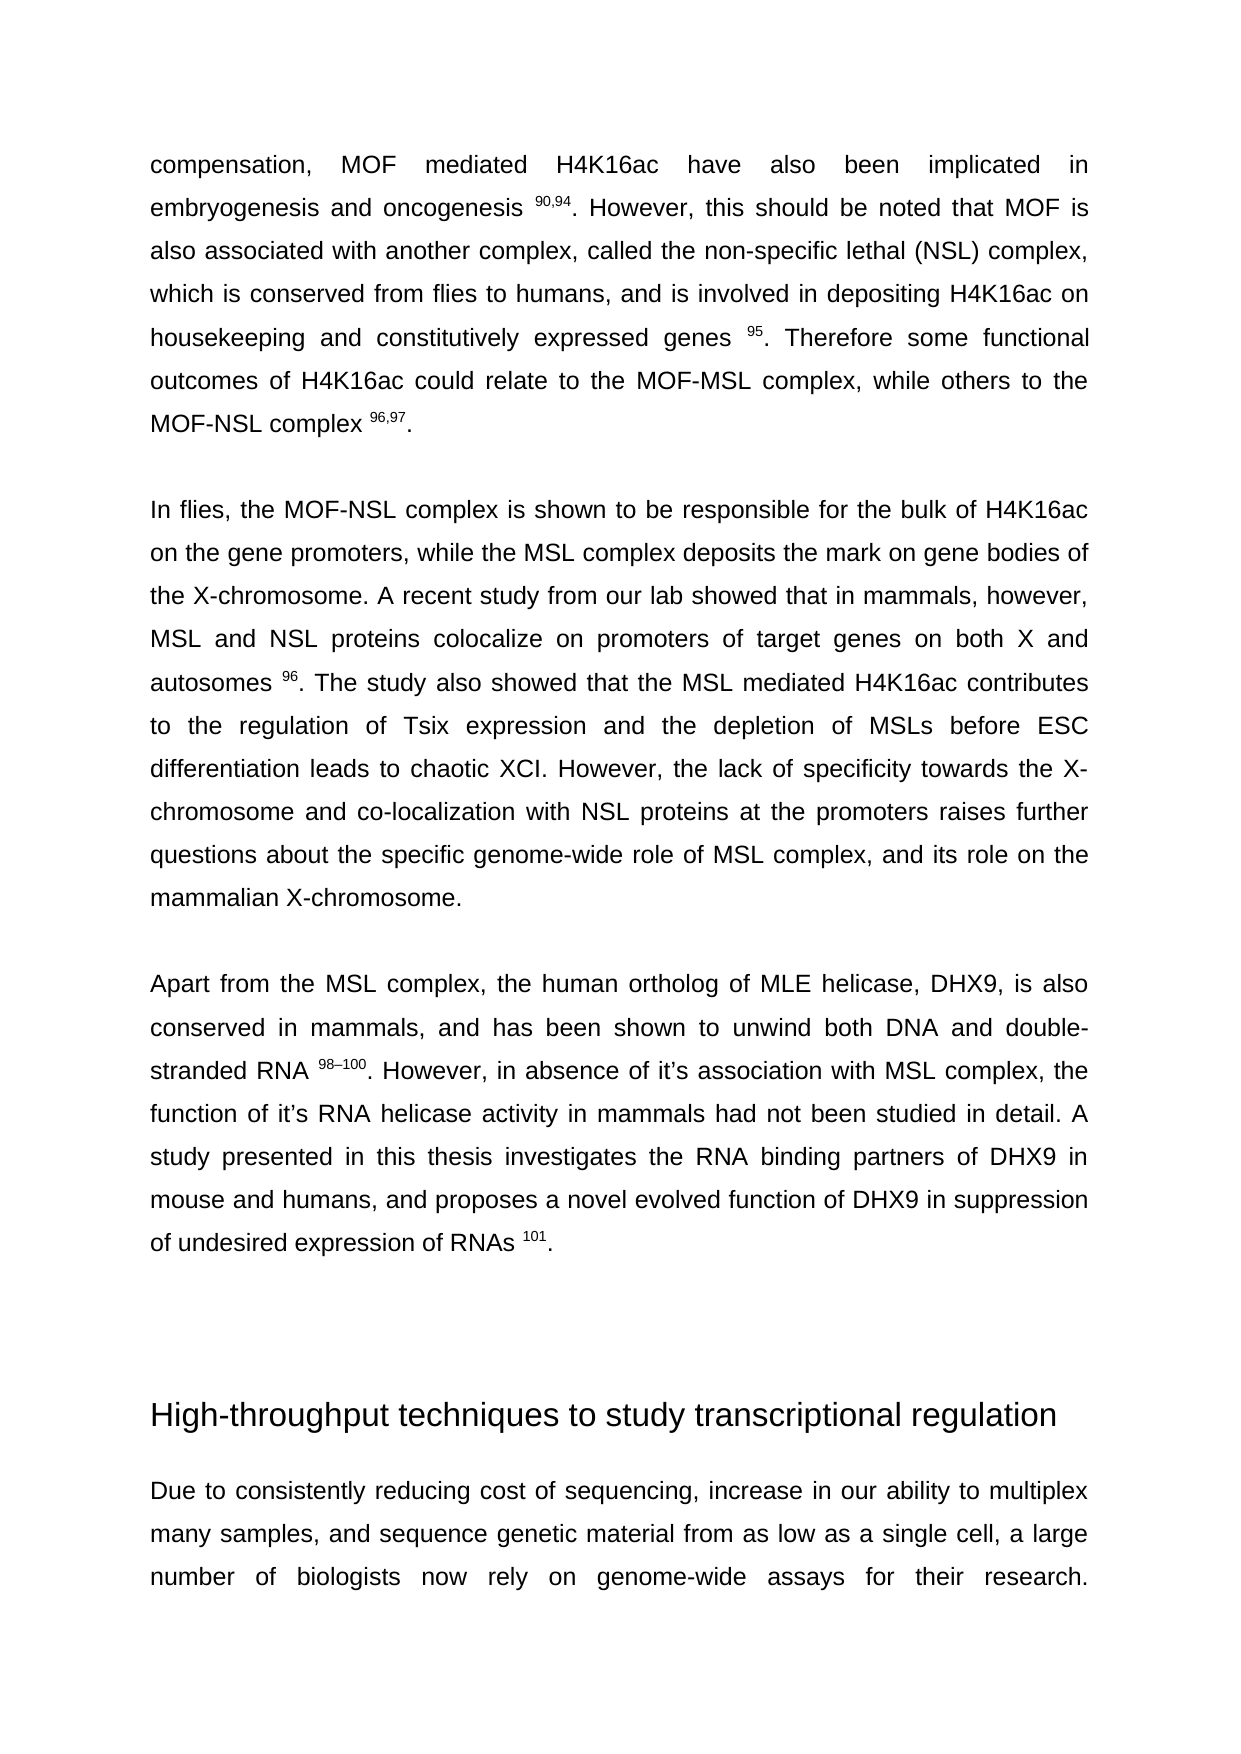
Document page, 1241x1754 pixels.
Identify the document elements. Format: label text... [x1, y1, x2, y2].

subtitle High-throughput techniques to study transcriptional regulation [150, 1395, 1090, 1433]
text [150, 1476, 1090, 1591]
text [150, 150, 1090, 437]
text Apart from the MSL complex, the human ortholog of MLE helicase, DHX9, is also conserved in mammals, and has been shown to unwind both DNA and double-stranded RNA 98–100. However, in absence of it’s association with MSL complex, the function of it’s RNA helicase activity in mammals had not been studied in detail. A study presented in this thesis investigates the RNA binding partners of DHX9 in mouse and humans, and proposes a novel evolved function of DHX9 in suppression of undesired expression of RNAs 101. [150, 969, 1090, 1257]
text In flies, the MOF-NSL complex is shown to be responsible for the bulk of H4K16ac on the gene promoters, while the MSL complex deposits the mark on gene bodies of the X-chromosome. A recent study from our lab showed that in mammals, however, MSL and NSL proteins colocalize on promoters of target genes on both X and autosomes 96. The study also showed that the MSL mediated H4K16ac contributes to the regulation of Tsix expression and the depletion of MSLs before ESC differentiation leads to chaotic XCI. However, the lack of specificity towards the X-chromosome and co-localization with NSL proteins at the promoters raises further questions about the specific genome-wide role of MSL complex, and its role on the mammalian X-chromosome. [150, 495, 1090, 912]
